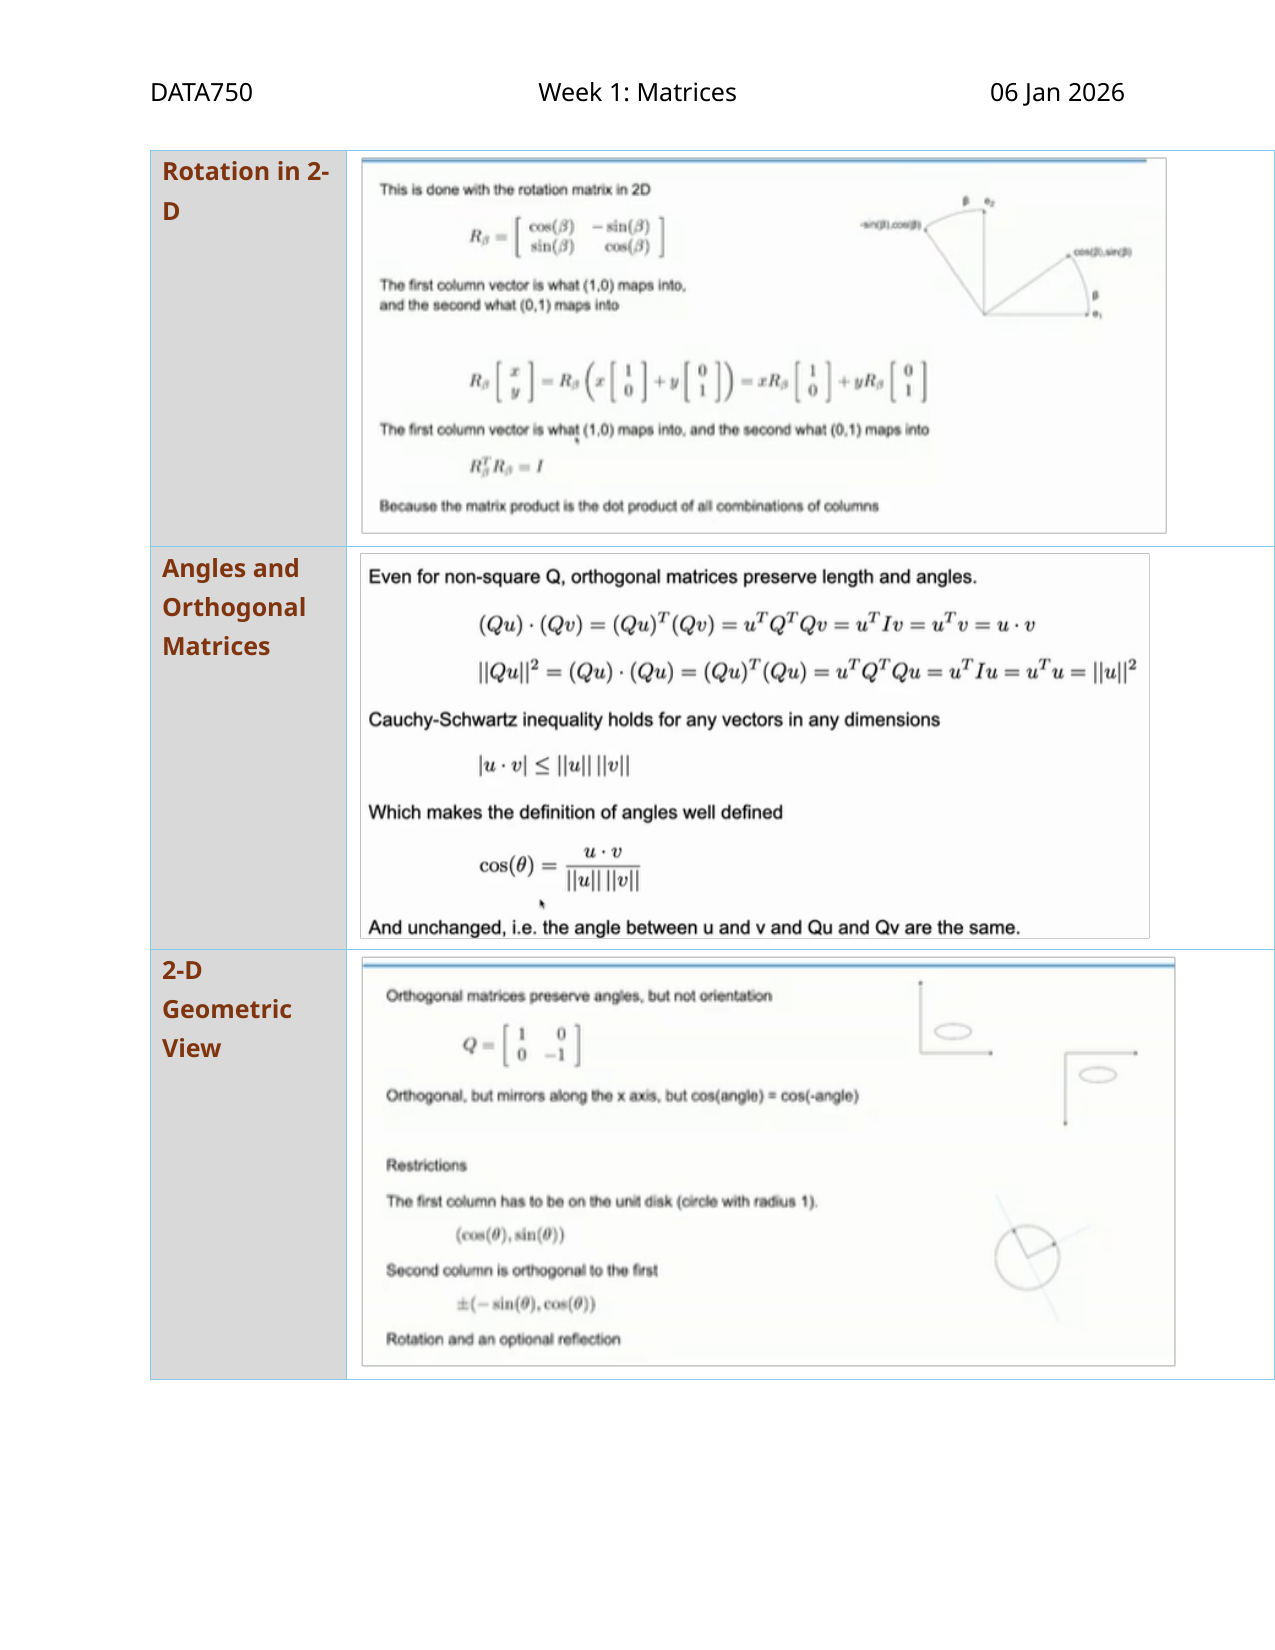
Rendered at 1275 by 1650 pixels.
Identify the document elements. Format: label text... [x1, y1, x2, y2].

table_cell [347, 547, 1274, 949]
table_cell [347, 151, 1274, 546]
picture [357, 154, 1172, 539]
table_cell Angles and Orthogonal Matrices [151, 547, 346, 949]
picture [357, 550, 1153, 942]
table_cell Rotation in 2-D [151, 151, 346, 546]
table_cell 2-D Geometric View [151, 950, 346, 1379]
table_cell [347, 950, 1274, 1379]
picture [357, 952, 1181, 1372]
